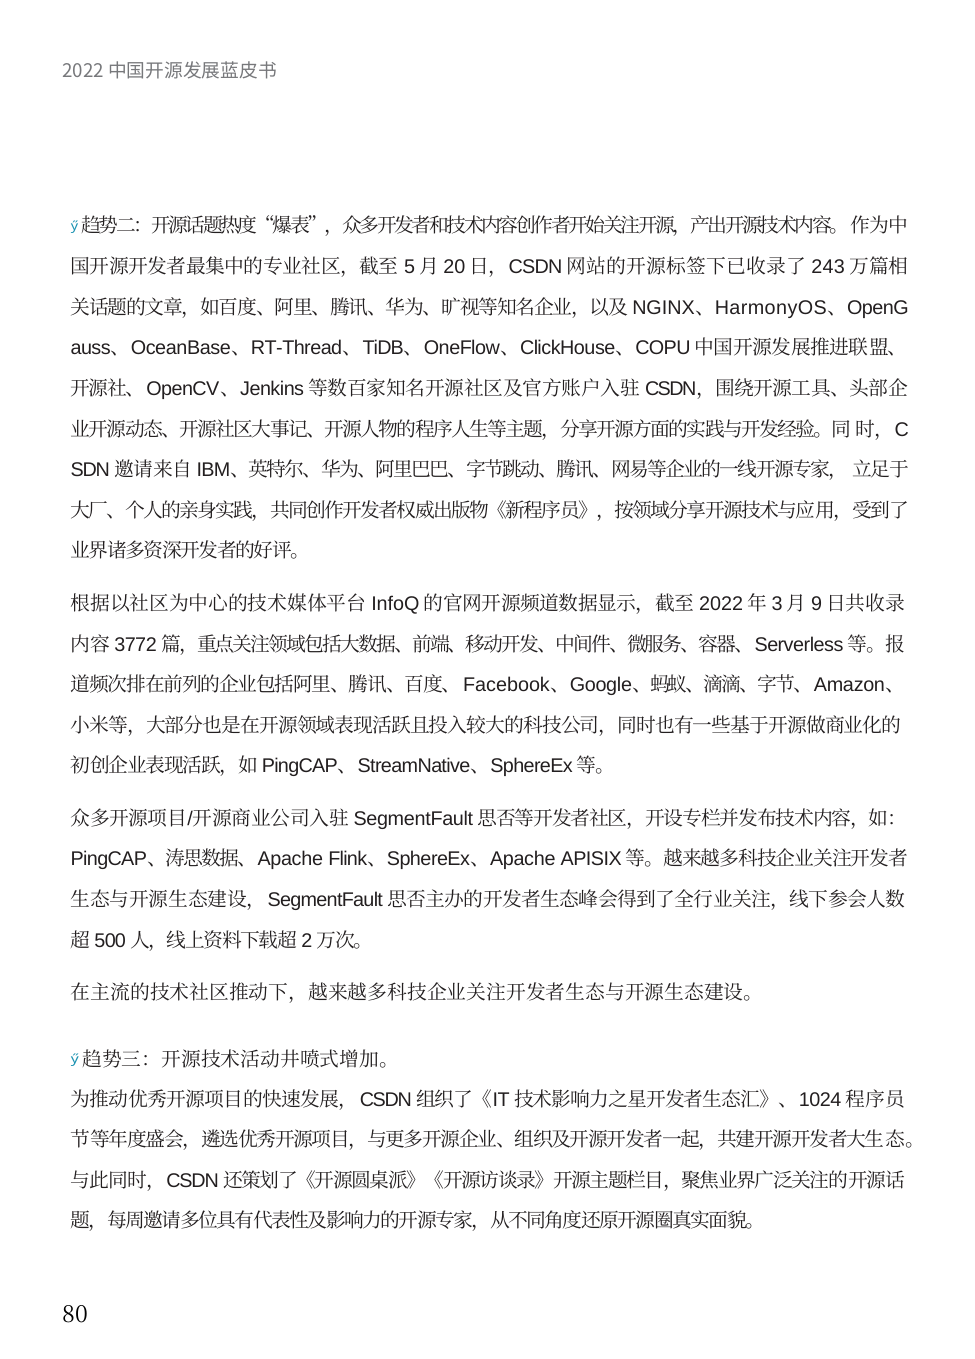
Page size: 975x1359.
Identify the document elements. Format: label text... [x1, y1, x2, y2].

text ӳ 趋势三：开源技术活动井喷式增加。 [71, 1044, 950, 1072]
text 众多开源项目/开源商业公司入驻SegmentFault思否等开发者社区，开设专栏并发布技术内容，如： PingCAP、涛思数据、Apache Flink、SphereEx、Apache APISIX等。越来越多科技企业关注开发者生态与开源生态建设，SegmentFault思否主办的开发者生态峰会得到了全行业关注，线下参会人数超500人，线上资料下载超2万次。 [70, 802, 908, 953]
text 根据以社区为中心的技术媒体平台InfoQ的官网开源频道数据显示，截至2022年3月9日共收录内容3772篇，重点关注领域包括大数据、前端、移动开发、中间件、微服务、容器、Serverless等。报道频次排在前列的企业包括阿里、腾讯、百度、Facebook、Google、蚂蚁、滴滴、字节、Amazon、小米等，大部分也是在开源领域表现活跃且投入较大的科技公司，同时也有一些基于开源做商业化的初创企业表现活跃，如PingCAP、StreamNative、SphereEx等。 [71, 587, 905, 778]
text 在主流的技术社区推动下，越来越多科技企业关注开发者生态与开源生态建设。 [71, 977, 950, 1005]
text ӳ 趋势二：开源话题热度“爆表”，众多开发者和技术内容创作者开始关注开源，产出开源技术内容。作为中国开源开发者最集中的专业社区，截至5月20日，CSDN网站的开源标签下已收录了243万篇相关话题的文章，如百度、阿里、腾讯、华为、旷视等知名企业，以及NGINX、HarmonyOS、OpenGauss、OceanBase、RT-Thread、TiDB、OneFlow、ClickHouse、COPU中国开源发展推进联盟、开源社、OpenCV、Jenkins等数百家知名开源社区及官方账户入驻CSDN，围绕开源工具、头部企业开源动态、开源社区大事记、开源人物的程序人生等主题，分享开源方面的实践与开发经验。同时，CSDN邀请来自IBM、英特尔、华为、阿里巴巴、字节跳动、腾讯、网易等企业的一线开源专家， 立足于大厂、个人的亲身实践，共同创作开发者权威出版物《新程序员》，按领域分享开源技术与应用，受到了业界诸多资深开发者的好评。 [70, 210, 909, 563]
text 为推动优秀开源项目的快速发展，CSDN组织了《IT技术影响力之星开发者生态汇》、1024程序员节等年度盛会，遴选优秀开源项目，与更多开源企业、组织及开源开发者一起，共建开源开发者大生态。与此同时，CSDN还策划了《开源圆桌派》《开源访谈录》开源主题栏目，聚焦业界广泛关注的开源话题，每周邀请多位具有代表性及影响力的开源专家，从不同角度还原开源圈真实面貌。 [70, 1083, 905, 1233]
